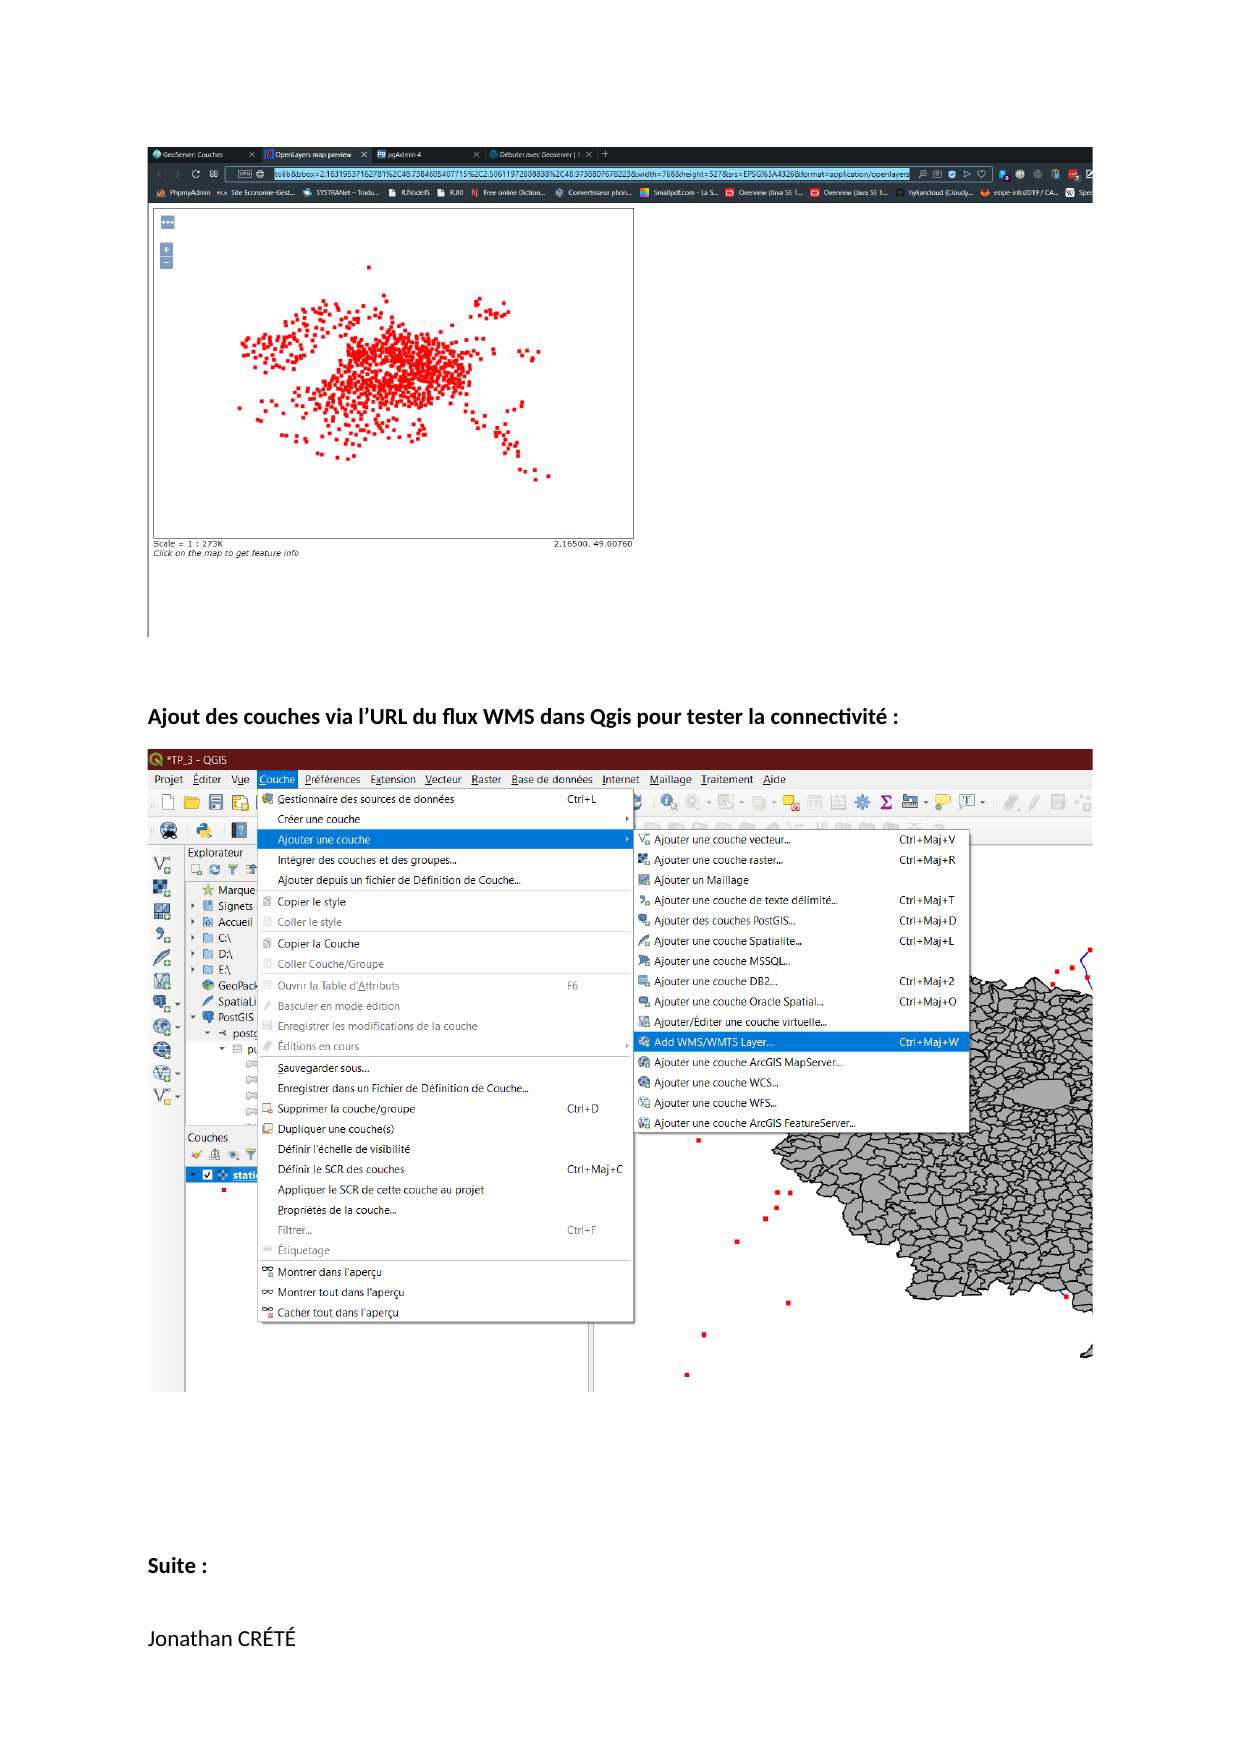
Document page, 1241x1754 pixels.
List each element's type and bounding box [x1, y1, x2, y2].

picture [147, 147, 1093, 637]
picture [147, 749, 1093, 1392]
